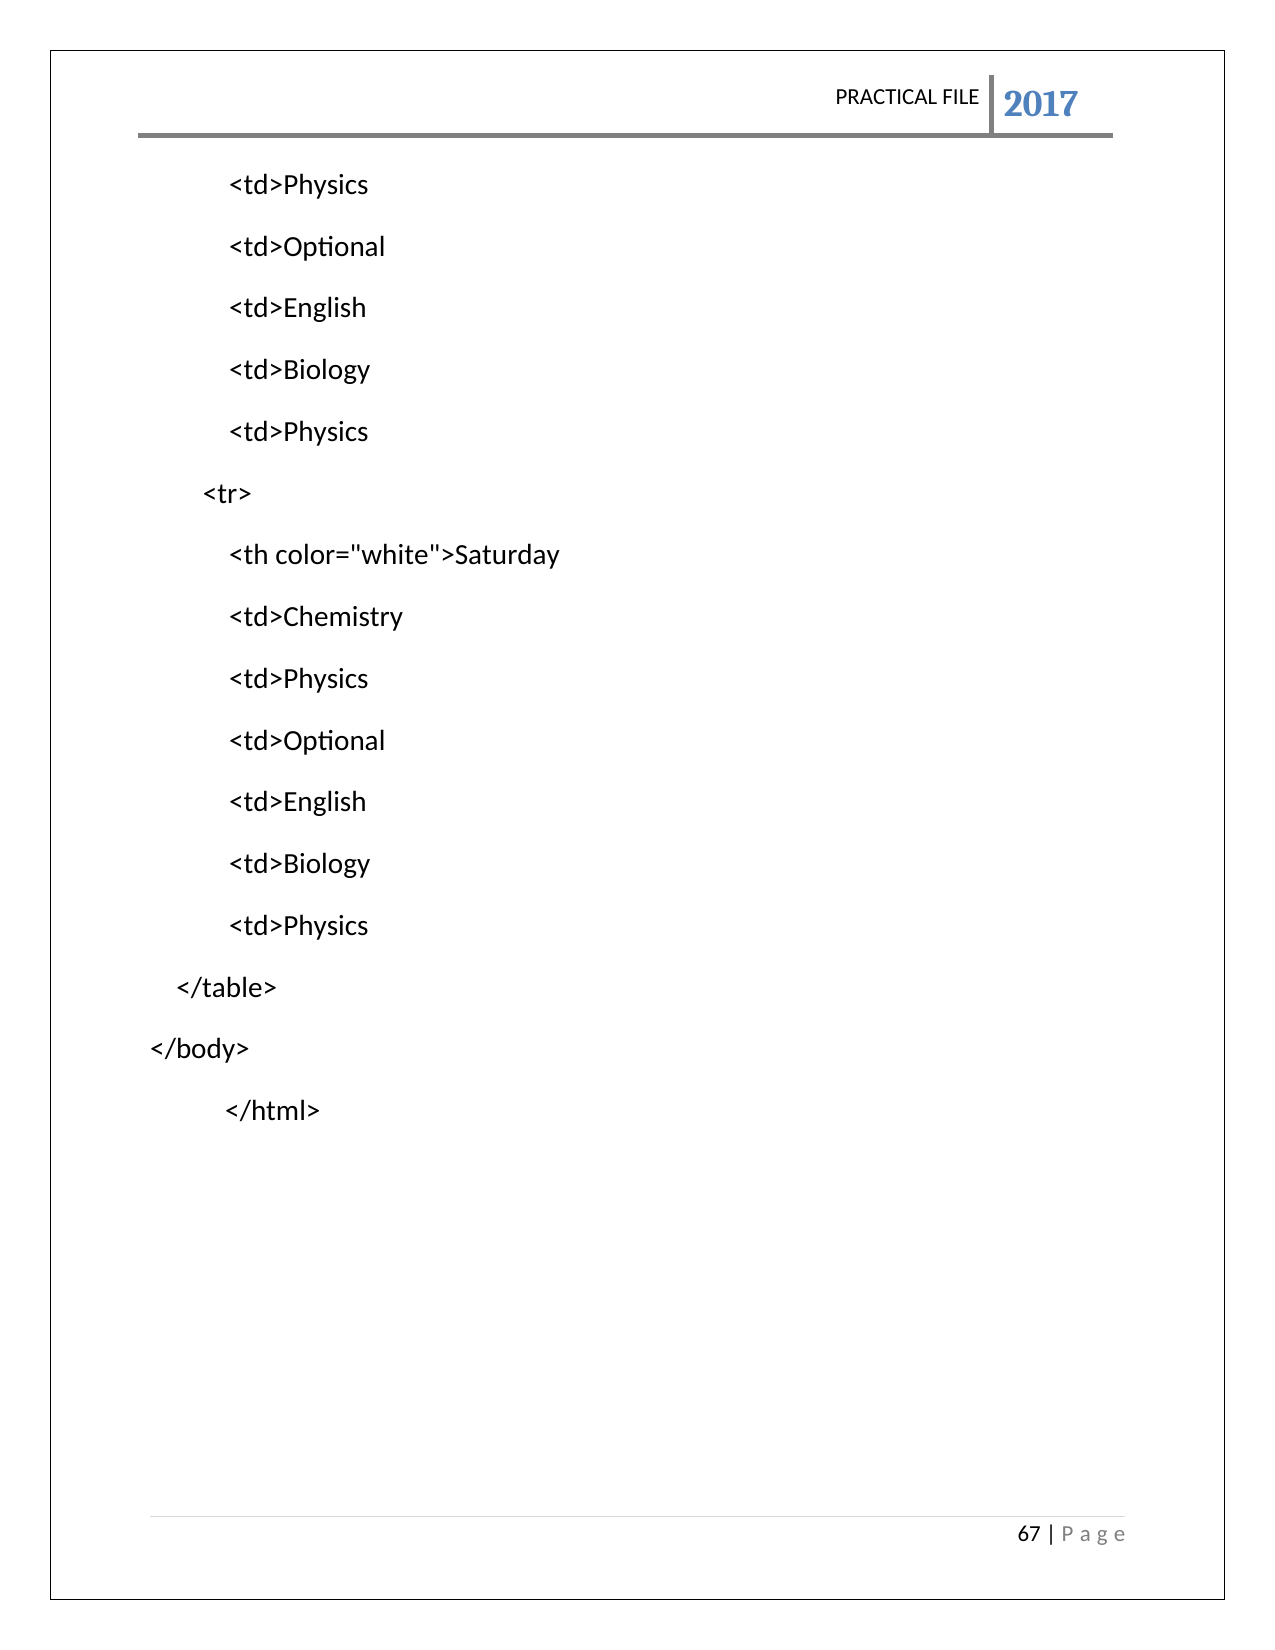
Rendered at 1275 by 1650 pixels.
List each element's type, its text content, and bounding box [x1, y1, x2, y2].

text <td>English [150, 783, 1125, 819]
text <td>Physics [150, 413, 1125, 448]
text <tr> [150, 475, 1125, 510]
text </body> [150, 1031, 1125, 1066]
text <td>Chemistry [150, 598, 1125, 634]
text <td>English [150, 289, 1125, 325]
text </html> [150, 1092, 1125, 1128]
text <td>Optional [150, 722, 1125, 757]
text <td>Physics [150, 166, 1125, 201]
text <th color="white">Saturday [150, 536, 1125, 572]
text <td>Optional [150, 228, 1125, 263]
text <td>Physics [150, 907, 1125, 943]
text </table> [150, 969, 1125, 1004]
text <td>Biology [150, 351, 1125, 387]
text <td>Biology [150, 845, 1125, 881]
text <td>Physics [150, 660, 1125, 696]
